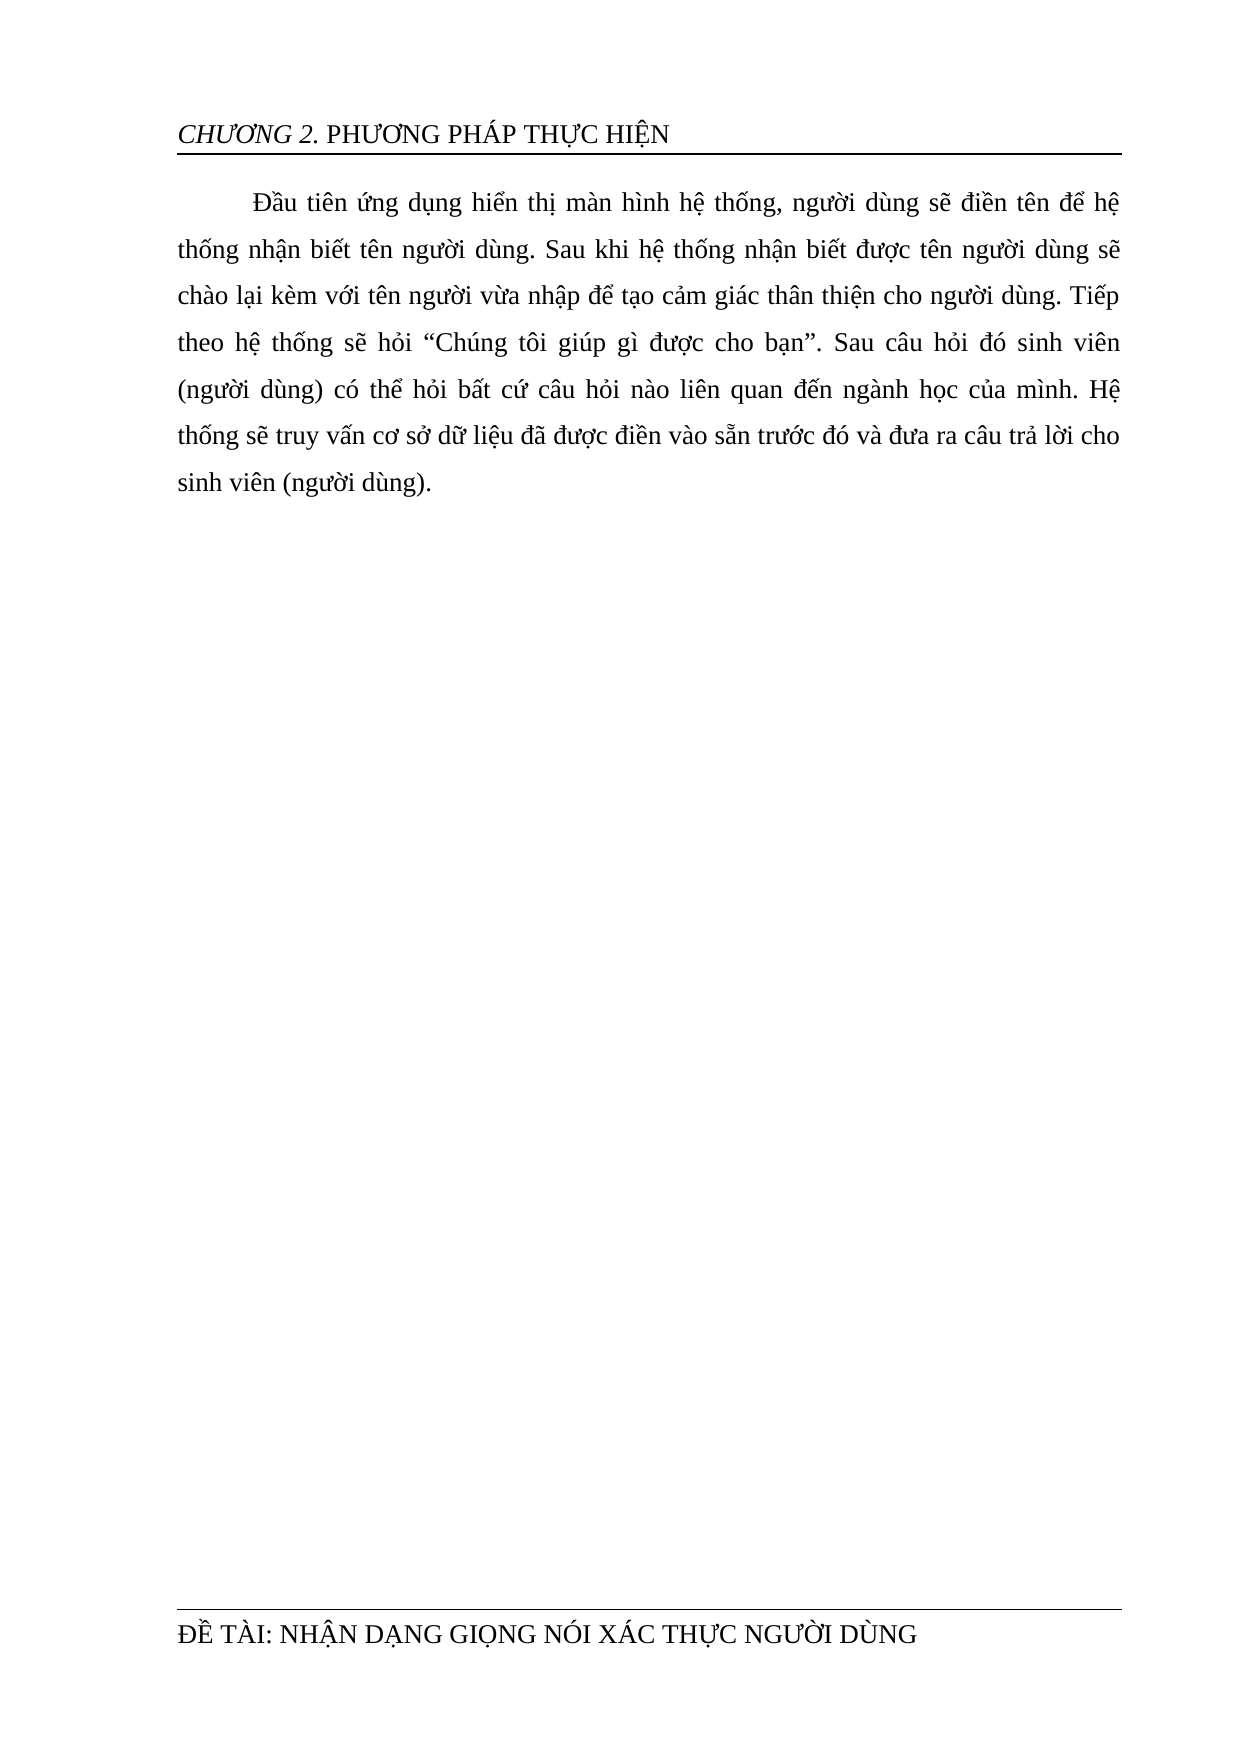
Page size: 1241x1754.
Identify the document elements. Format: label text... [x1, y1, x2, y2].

text Đầu tiên ứng dụng hiển thị màn hình hệ thống, người dùng sẽ điền tên để hệ thống nhận biết tên người dùng. Sau khi hệ thống nhận biết được tên người dùng sẽ chào lại kèm với tên người vừa nhập để tạo cảm giác thân thiện cho người dùng. Tiếp theo hệ thống sẽ hỏi “Chúng tôi giúp gì được cho bạn”. Sau câu hỏi đó sinh viên (người dùng) có thể hỏi bất cứ câu hỏi nào liên quan đến ngành học của mình. Hệ thống sẽ truy vấn cơ sở dữ liệu đã được điền vào sẵn trước đó và đưa ra câu trả lời cho sinh viên (người dùng). [177, 186, 1122, 497]
